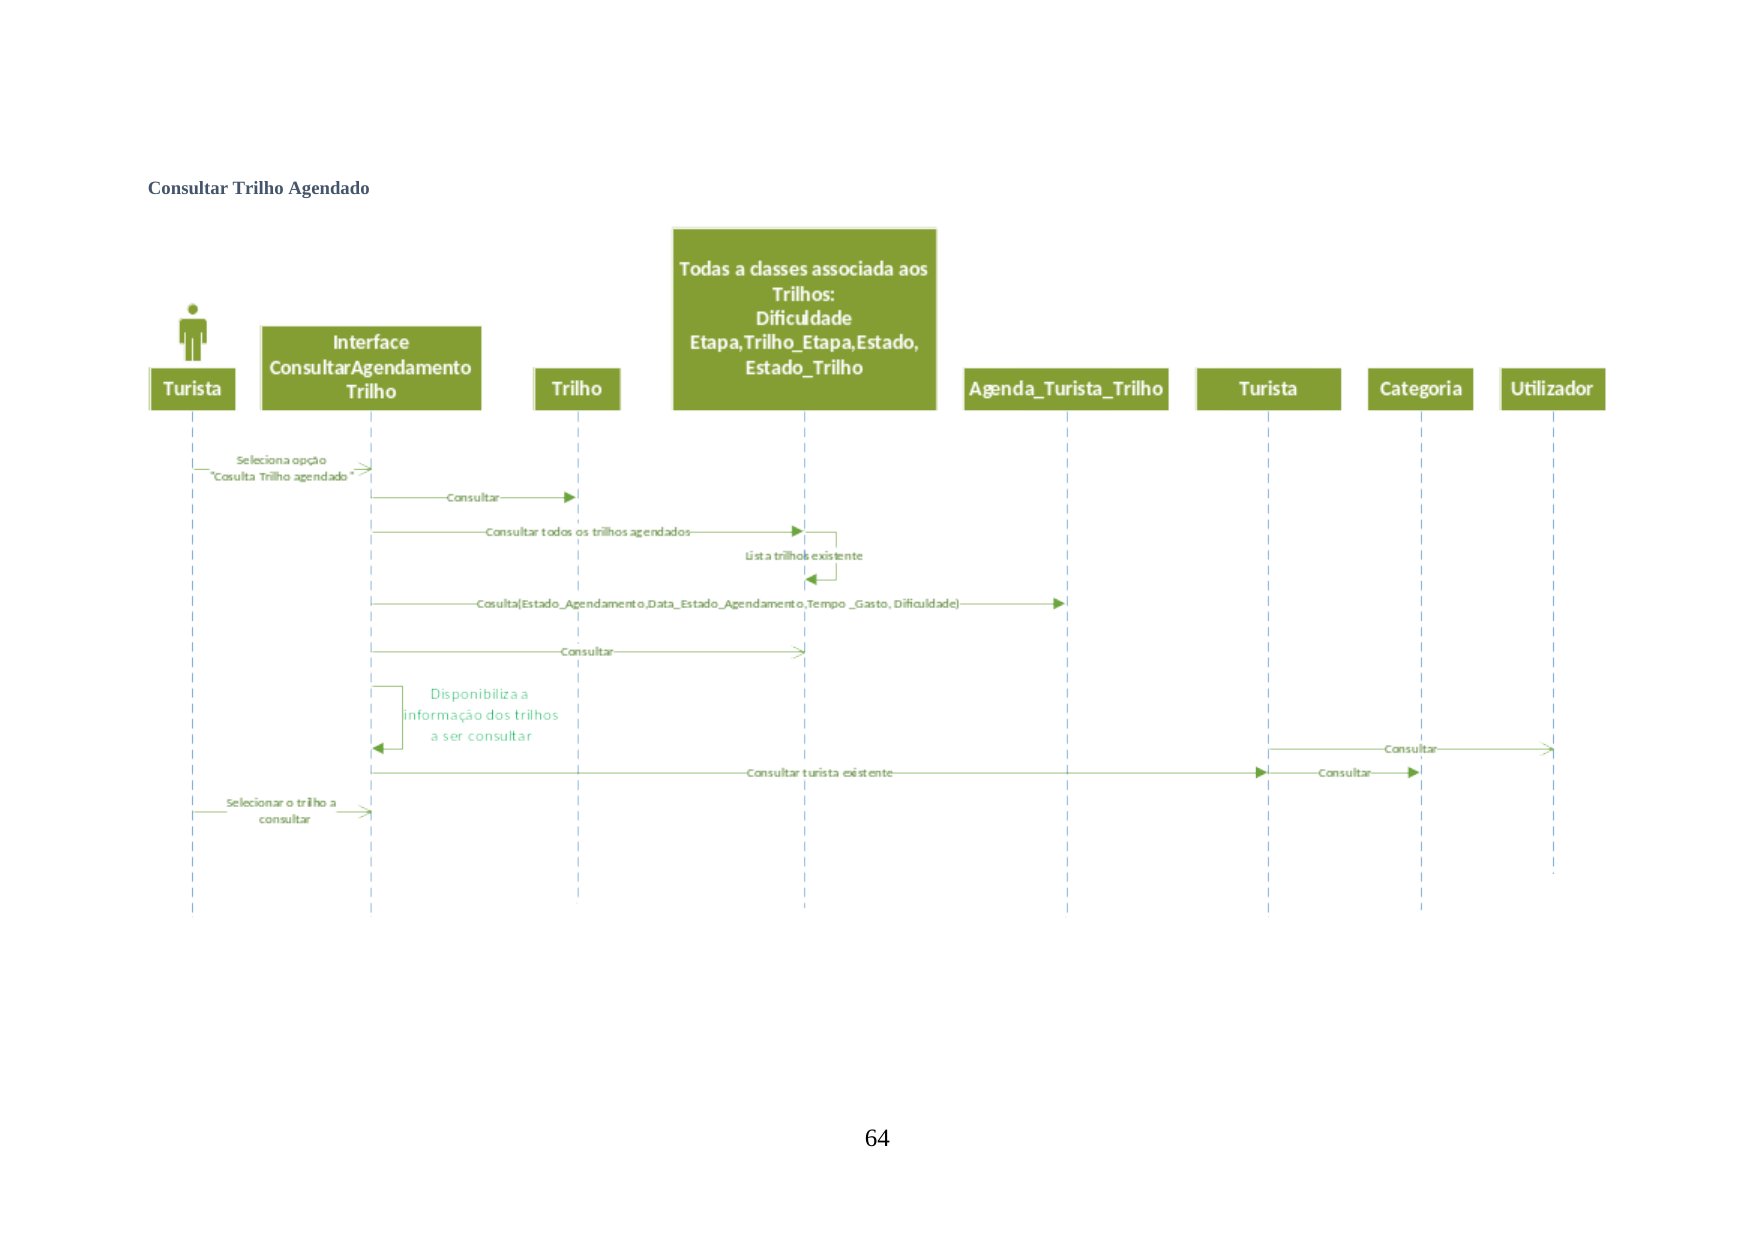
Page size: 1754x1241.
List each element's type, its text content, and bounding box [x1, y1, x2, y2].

text Consultar Trilho Agendado [148, 177, 1606, 199]
